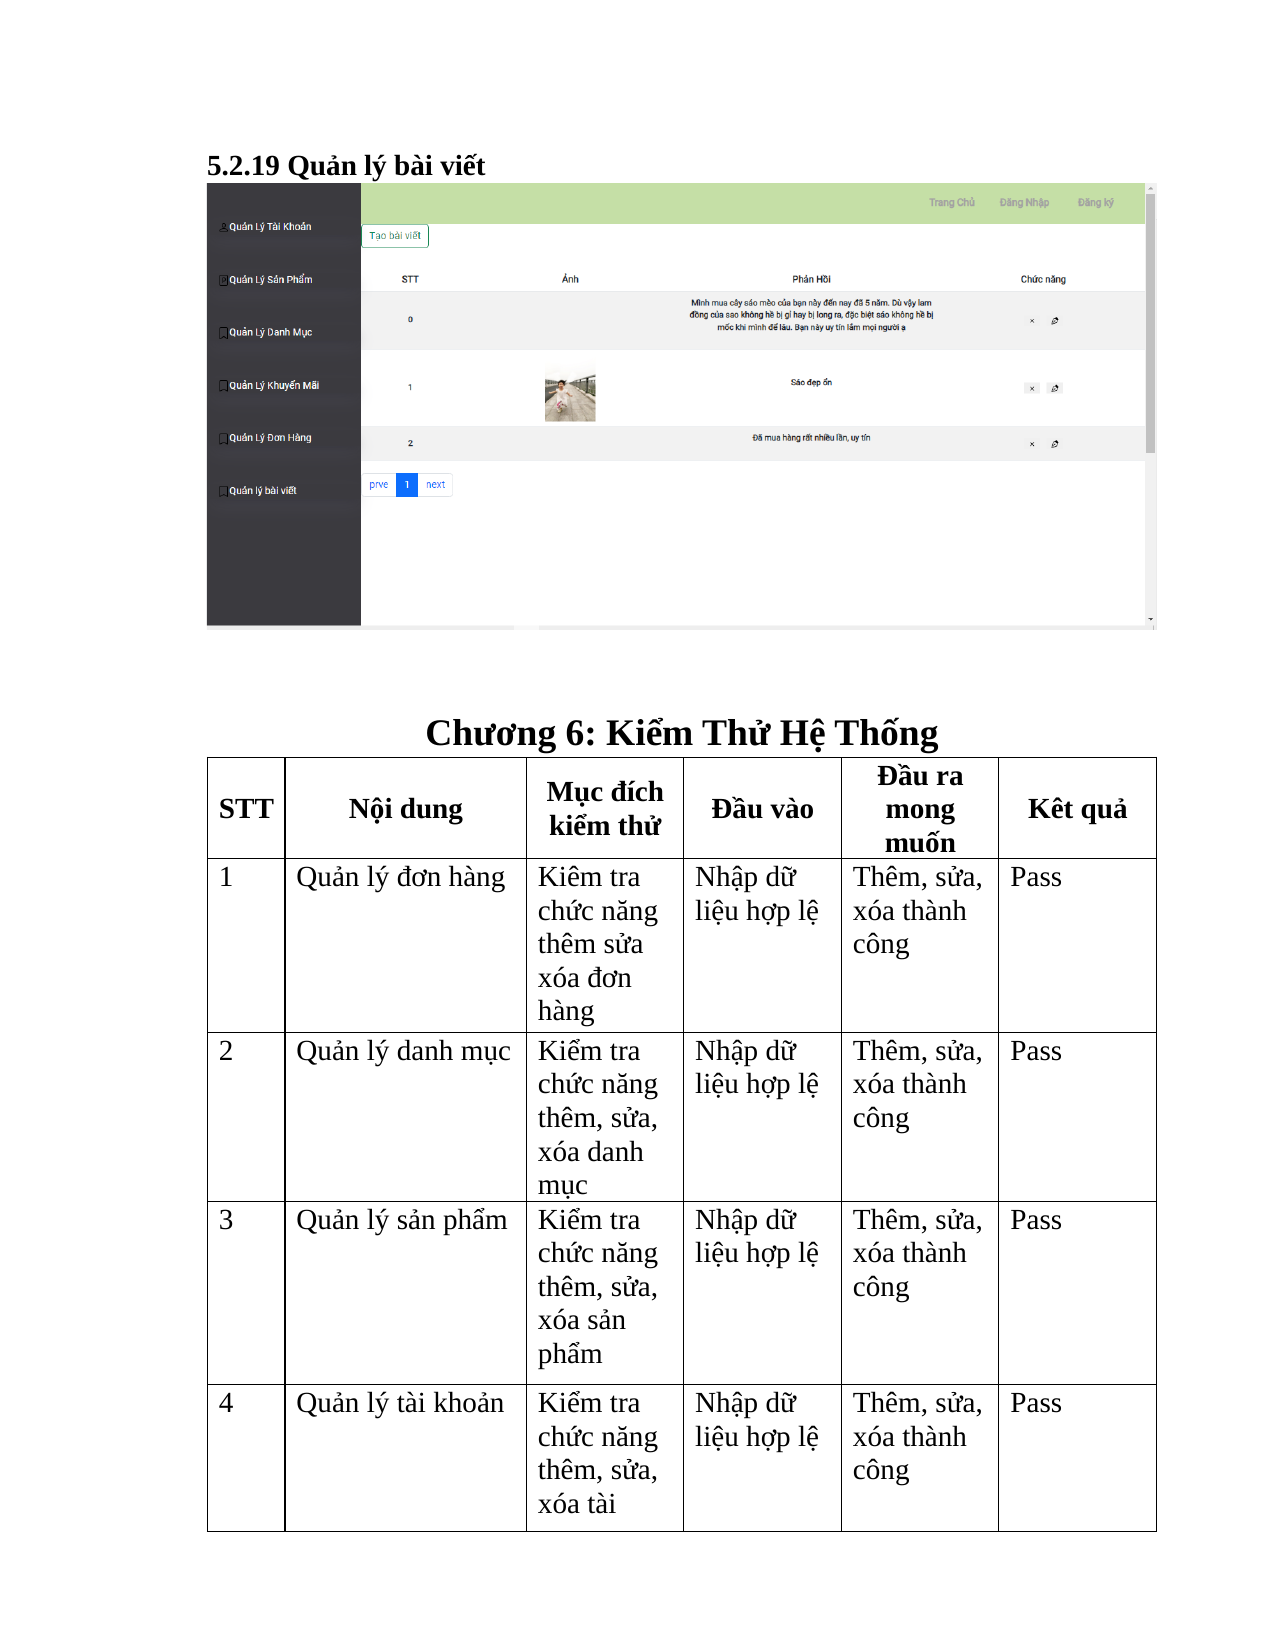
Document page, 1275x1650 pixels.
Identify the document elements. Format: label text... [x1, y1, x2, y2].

table_cell Pass [999, 859, 1156, 1032]
table_cell Kiểm tra chức năng thêm, sửa, xóa danh mục [527, 1033, 683, 1201]
table_header Đầu vào [684, 758, 841, 858]
table_cell Quản lý đơn hàng [286, 859, 526, 1032]
table_cell Pass [999, 1033, 1156, 1201]
table_cell Thêm, sửa, xóa thành công [842, 859, 998, 1032]
table_header Mục đích kiểm thử [527, 758, 683, 858]
table_cell Nhập dữ liệu hợp lệ [684, 859, 841, 1032]
table_cell 2 [208, 1033, 284, 1201]
subtitle Chương 6: Kiểm Thử Hệ Thống [207, 710, 1157, 753]
table_header Kêt quả [999, 758, 1156, 858]
table_cell Nhập dữ liệu hợp lệ [684, 1385, 841, 1531]
subtitle 5.2.19 Quản lý bài viết [207, 148, 1157, 181]
table_cell Thêm, sửa, xóa thành công [842, 1033, 998, 1201]
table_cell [527, 1385, 683, 1531]
table_cell 4 [208, 1385, 284, 1531]
table_header STT [208, 758, 284, 858]
table_cell 3 [208, 1202, 284, 1384]
picture [206, 183, 1157, 630]
table_cell Kiêm tra chức năng thêm sửa xóa đơn hàng [527, 859, 683, 1032]
table_cell Nhập dữ liệu hợp lệ [684, 1033, 841, 1201]
table_header Đầu ra mong muốn [842, 758, 998, 858]
table_cell Thêm, sửa, xóa thành công [842, 1202, 998, 1384]
table_cell Pass [999, 1202, 1156, 1384]
table_cell Quản lý danh mục [286, 1033, 526, 1201]
table_cell Pass [999, 1385, 1156, 1531]
table_cell Nhập dữ liệu hợp lệ [684, 1202, 841, 1384]
table_cell 1 [208, 859, 284, 1032]
table_cell Kiểm tra chức năng thêm, sửa, xóa sản phẩm [527, 1202, 683, 1384]
table_header Nội dung [286, 758, 526, 858]
table_cell Quản lý sản phẩm [286, 1202, 526, 1384]
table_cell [842, 1385, 998, 1531]
table_cell Quản lý tài khoản [286, 1385, 526, 1531]
